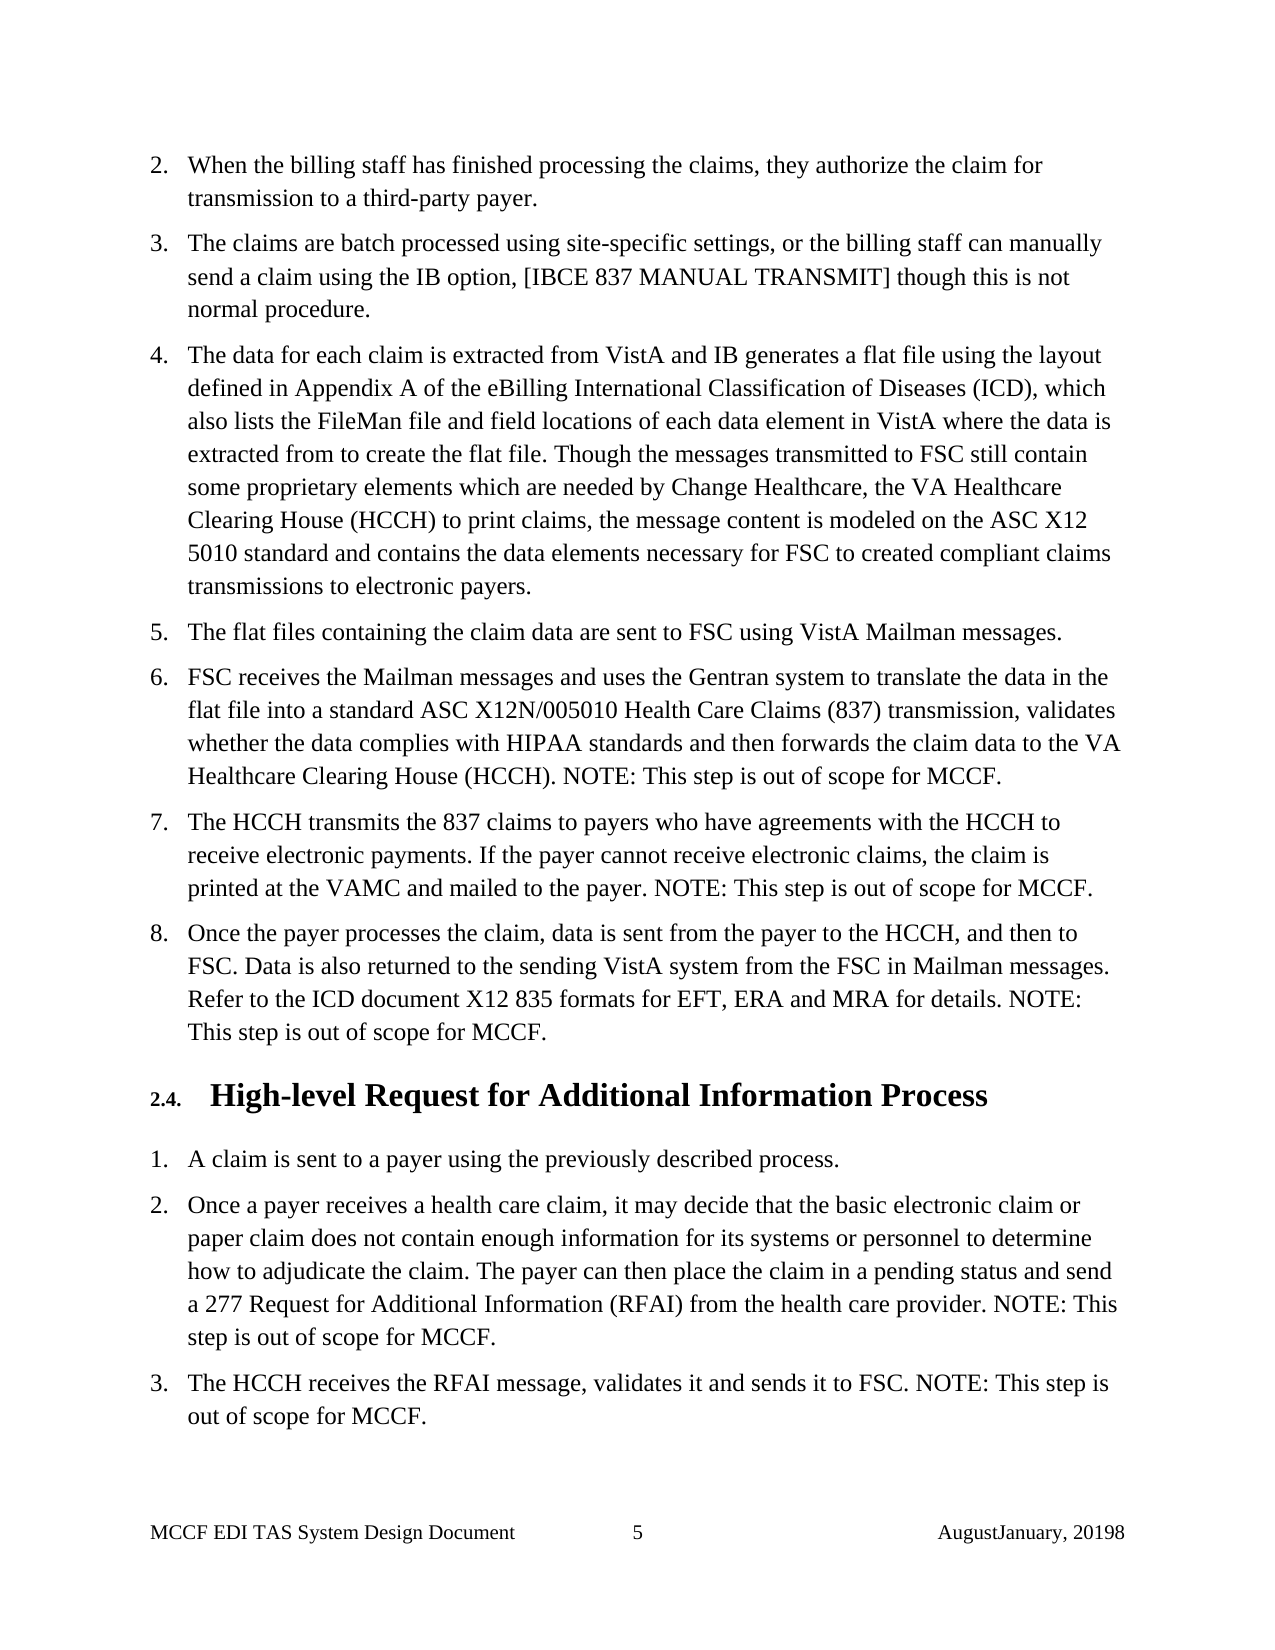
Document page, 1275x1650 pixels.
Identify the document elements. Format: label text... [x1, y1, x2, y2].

text When the billing staff has finished processing the claims, they authorize the claim for transmission to a third-party payer. [150, 150, 1125, 212]
text Once the payer processes the claim, data is sent from the payer to the HCCH, and then to FSC. Data is also returned to the sending VistA system from the FSC in Mailman messages. Refer to the ICD document X12 835 formats for EFT, ERA and MRA for details. NOTE: This step is out of scope for MCCF. [150, 918, 1125, 1046]
text FSC receives the Mailman messages and uses the Gentran system to translate the data in the flat file into a standard ASC X12N/005010 Health Care Claims (837) transmission, validates whether the data complies with HIPAA standards and then forwards the claim data to the VA Healthcare Clearing House (HCCH). NOTE: This step is out of scope for MCCF. [150, 662, 1125, 790]
list A claim is sent to a payer using the previously described process. [150, 1144, 1125, 1173]
text The HCCH receives the RFAI message, validates it and sends it to FSC. NOTE: This step is out of scope for MCCF. [150, 1368, 1125, 1429]
text The flat files containing the claim data are sent to FSC using VistA Mailman messages. [150, 617, 1125, 646]
text The data for each claim is extracted from VistA and IB generates a flat file using the layout defined in Appendix A of the eBilling International Classification of Diseases (ICD), which also lists the FileMan file and field locations of each data element in VistA where the data is extracted from to create the flat file. Though the messages transmitted to FSC still contain some proprietary elements which are needed by Change Healthcare, the VA Healthcare Clearing House (HCCH) to print claims, the message content is modeled on the ASC X12 5010 standard and contains the data elements necessary for FSC to created compliant claims transmissions to electronic payers. [150, 340, 1125, 600]
subtitle High-level Request for Additional Information Process [150, 1076, 1125, 1114]
text The claims are batch processed using site-specific settings, or the billing staff can manually send a claim using the IB option, [IBCE 837 MANUAL TRANSMIT] though this is not normal procedure. [150, 228, 1125, 323]
text Once a payer receives a health care claim, it may decide that the basic electronic claim or paper claim does not contain enough information for its systems or personnel to determine how to adjudicate the claim. The payer can then place the claim in a pending status and send a 277 Request for Additional Information (RFAI) from the health care provider. NOTE: This step is out of scope for MCCF. [150, 1190, 1125, 1351]
text The HCCH transmits the 837 claims to payers who have agreements with the HCCH to receive electronic payments. If the payer cannot receive electronic claims, the claim is printed at the VAMC and mailed to the payer. NOTE: This step is out of scope for MCCF. [150, 807, 1125, 902]
